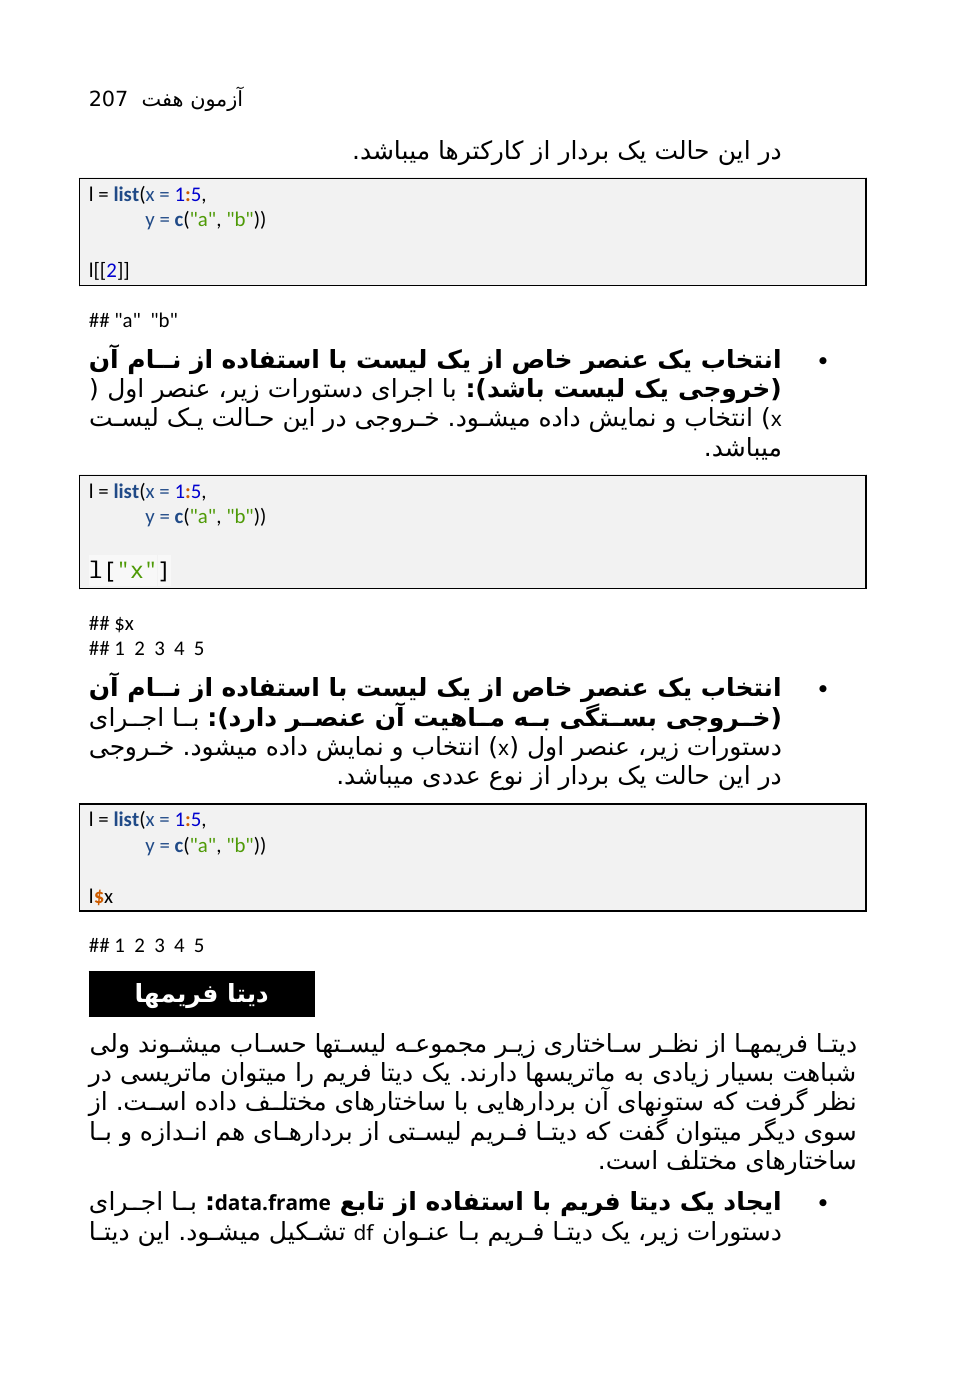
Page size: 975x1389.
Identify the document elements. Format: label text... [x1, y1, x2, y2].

list انتخاب یک عنصر خاص از یک لیست با استفاده از نام آن (خروجی بستگی به ماهیت آن عنصر دارد): با اجرای دستورات زیر، عنصر‏ اول (x) انتخاب و نمایش داده می‏شود. خروجی در این حالت یک بردار از نوع عددی می‏باشد. [89, 673, 819, 790]
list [89, 136, 819, 165]
list انتخاب یک عنصر خاص از یک لیست با استفاده از نام آن (خروجی یک لیست باشد): با اجرای دستورات زیر، عنصر‏ اول (x) انتخاب و نمایش داده می‏شود. خروجی در این حالت یک لیست می‏باشد. [89, 345, 819, 462]
text l = list(x = 1:5, y = c("a", "b")) l["x"] [80, 476, 865, 588]
text ## 1 2 3 4 5 [89, 933, 857, 958]
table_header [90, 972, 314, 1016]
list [89, 1187, 819, 1246]
text دیتا فریم‏ها از نظر ساختاری زیر مجموعه لیست‏ها حساب می‏شوند ولی شباهت بسیار زیادی به ماتریس‏ها دارند. یک دیتا فریم را می‏توان ماتریسی در نظر گرفت که ستون‏های آن بردارهایی با ساختارهای مختلف داده است. از سوی دیگر می‏توان گفت که دیتا فریم لیستی از بردارهای هم اندازه و با ساختارهای مختلف است. [89, 1029, 857, 1175]
text l = list(x = 1:5, y = c("a", "b")) l[[2]] [80, 179, 865, 285]
text ## $x ## 1 2 3 4 5 [89, 610, 857, 661]
text ## "a" "b" [89, 307, 857, 333]
text l = list(x = 1:5, y = c("a", "b")) l$x [80, 805, 865, 910]
